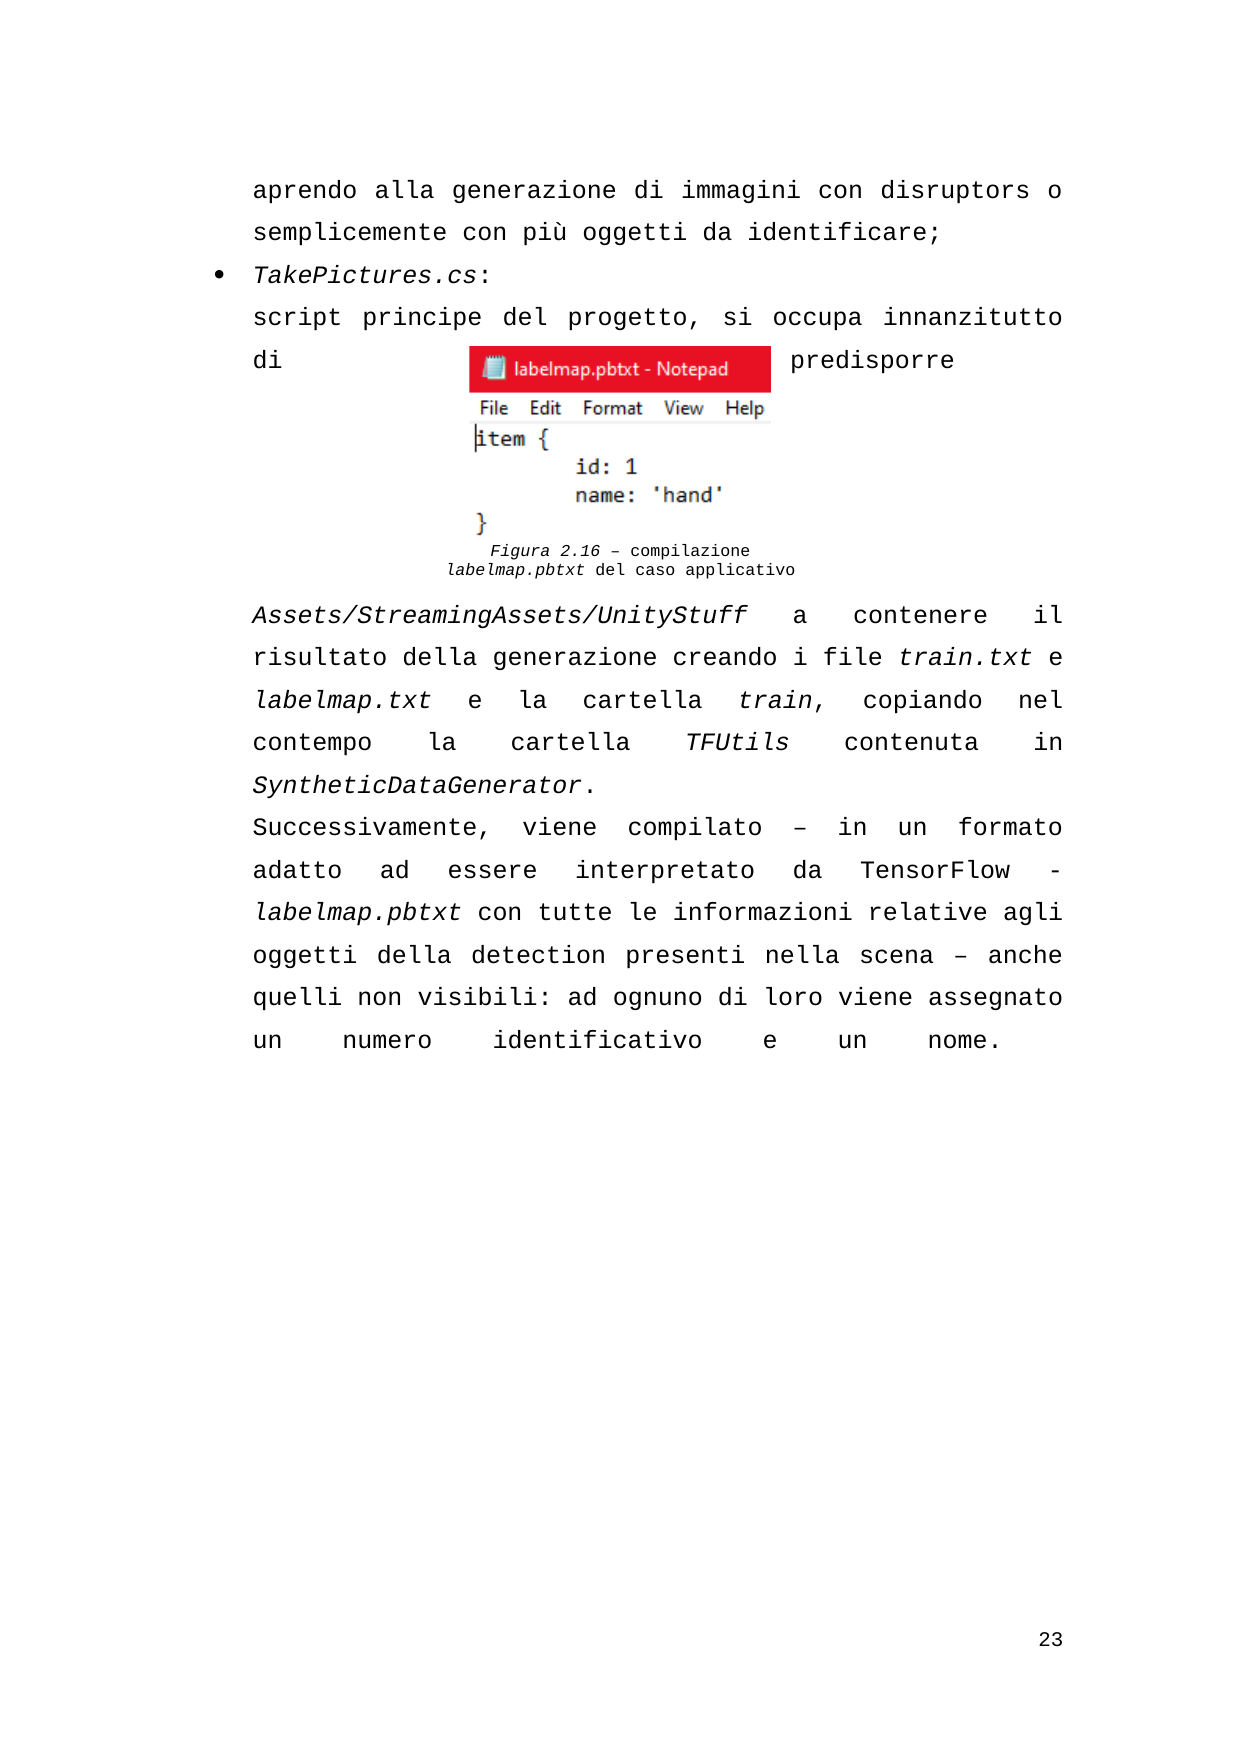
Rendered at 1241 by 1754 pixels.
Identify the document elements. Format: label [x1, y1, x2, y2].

list [215, 262, 1063, 1566]
list [215, 177, 1063, 248]
picture [469, 346, 771, 543]
